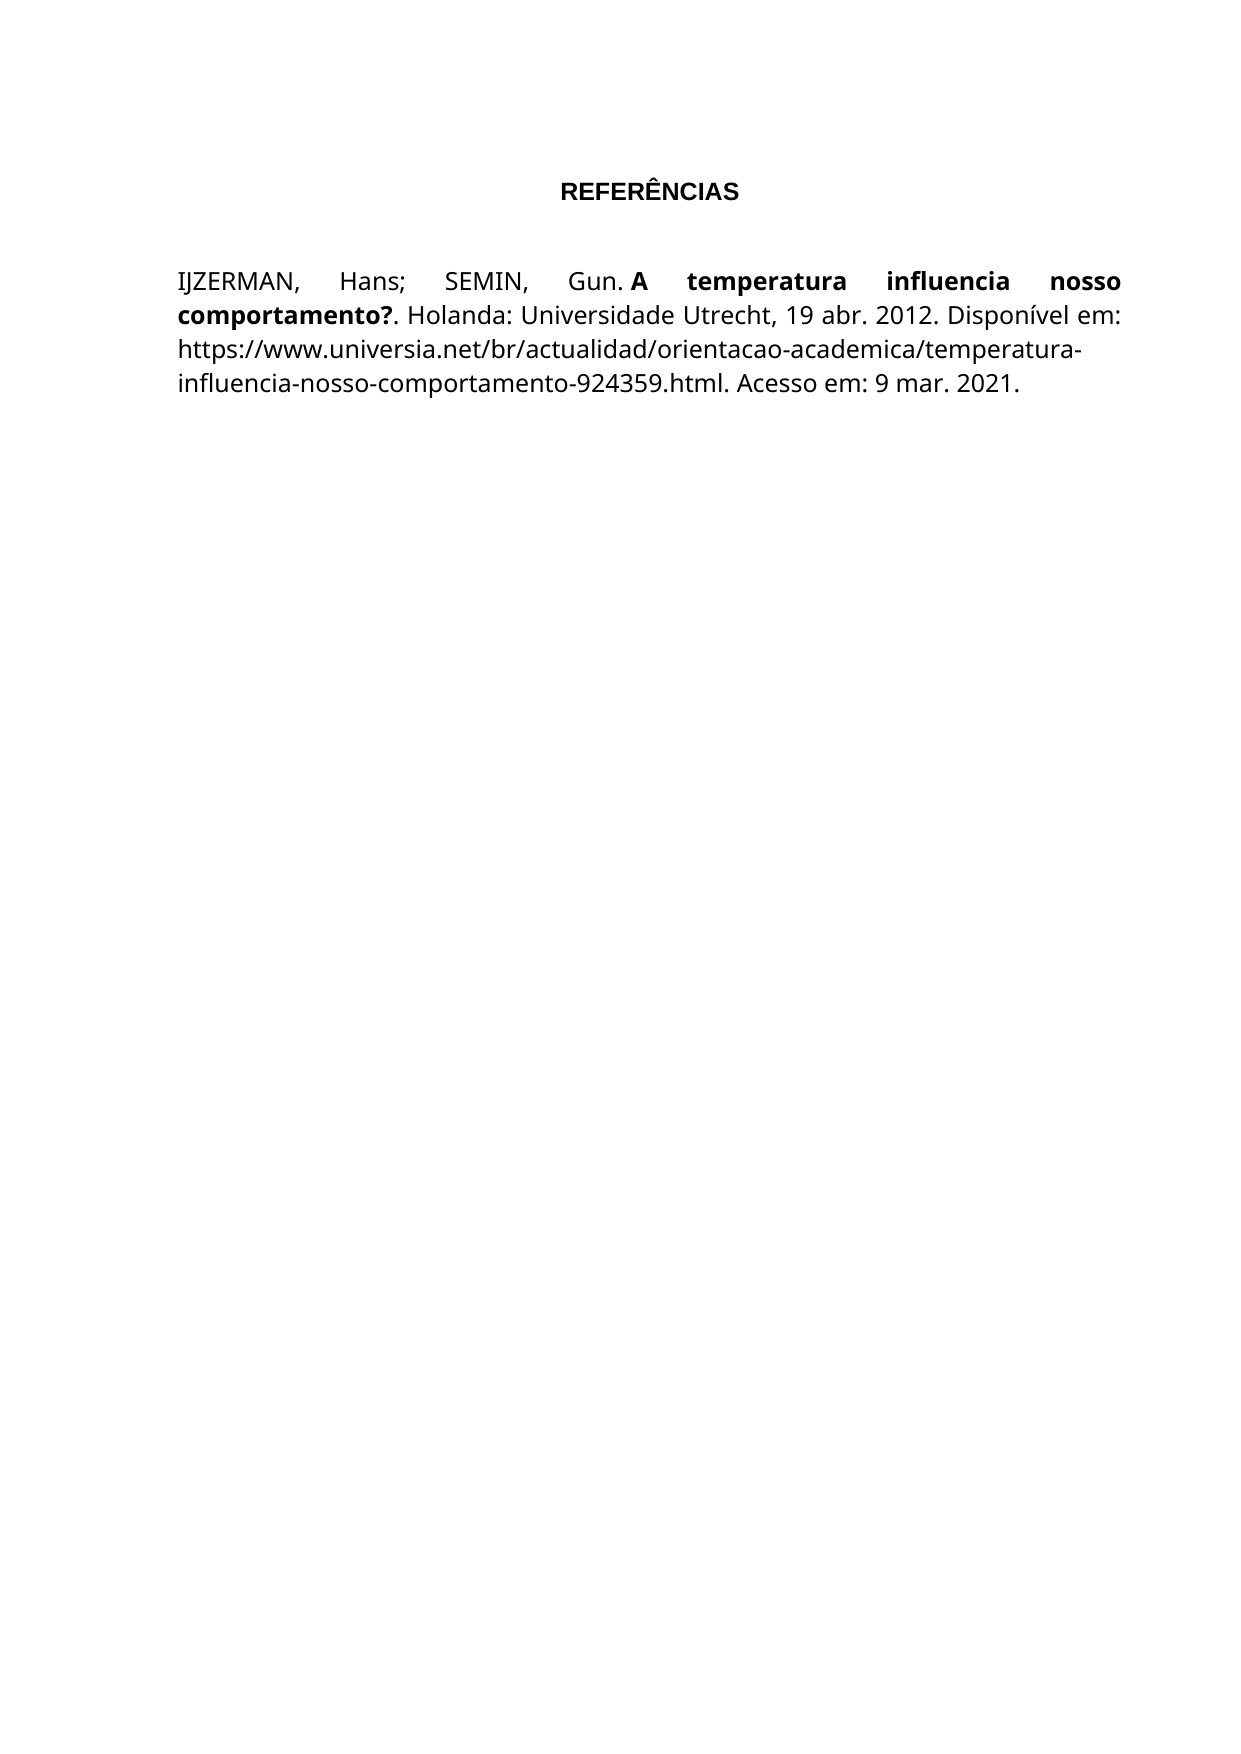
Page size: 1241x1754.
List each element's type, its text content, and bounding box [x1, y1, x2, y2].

title ReferÊncias [177, 177, 1122, 206]
